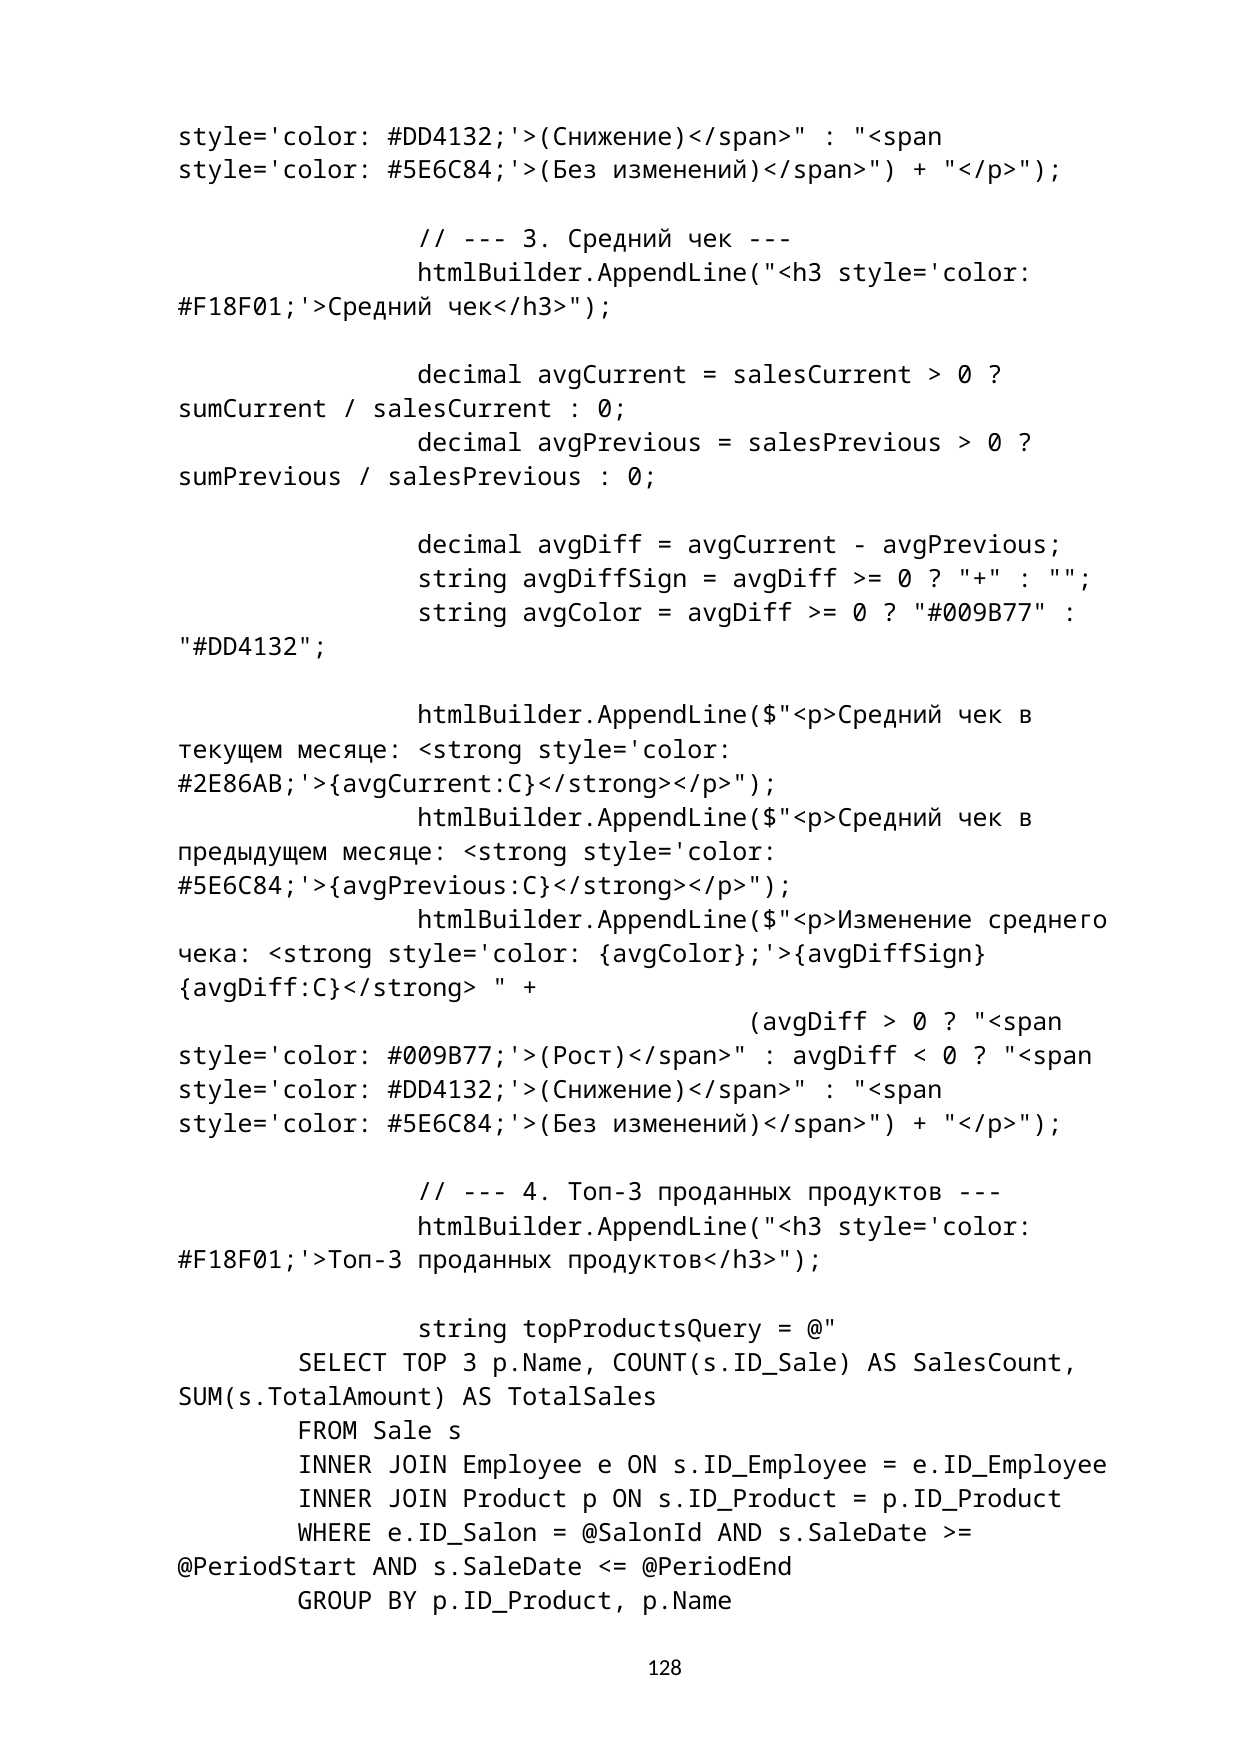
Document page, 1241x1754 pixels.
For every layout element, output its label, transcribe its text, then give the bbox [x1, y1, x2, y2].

text htmlBuilder.AppendLine($"<p>Средний чек в предыдущем месяце: <strong style='color: #5E6C84;'>{avgPrevious:C}</strong></p>"); [177, 799, 1152, 902]
text string avgColor = avgDiff >= 0 ? "#009B77" : "#DD4132"; [177, 595, 1152, 663]
text htmlBuilder.AppendLine($"<p>Изменение среднего чека: <strong style='color: {avgColor};'>{avgDiffSign}{avgDiff:C}</strong> " + [177, 902, 1152, 1004]
text htmlBuilder.AppendLine($"<p>Средний чек в текущем месяце: <strong style='color: #2E86AB;'>{avgCurrent:C}</strong></p>"); [177, 697, 1152, 799]
text string topProductsQuery = @" [177, 1310, 1152, 1344]
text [177, 118, 1152, 186]
text SELECT TOP 3 p.Name, COUNT(s.ID_Sale) AS SalesCount, SUM(s.TotalAmount) AS TotalSales [177, 1344, 1152, 1412]
text WHERE e.ID_Salon = @SalonId AND s.SaleDate >= @PeriodStart AND s.SaleDate <= @PeriodEnd [177, 1515, 1152, 1583]
text htmlBuilder.AppendLine("<h3 style='color: #F18F01;'>Топ-3 проданных продуктов</h3>"); [177, 1208, 1152, 1276]
text INNER JOIN Employee e ON s.ID_Employee = e.ID_Employee [177, 1447, 1152, 1481]
text decimal avgPrevious = salesPrevious > 0 ? sumPrevious / salesPrevious : 0; [177, 425, 1152, 493]
text decimal avgDiff = avgCurrent - avgPrevious; [177, 527, 1152, 561]
text decimal avgCurrent = salesCurrent > 0 ? sumCurrent / salesCurrent : 0; [177, 357, 1152, 425]
text GROUP BY p.ID_Product, p.Name [177, 1583, 1152, 1617]
text FROM Sale s [177, 1412, 1152, 1447]
text // --- 4. Топ-3 проданных продуктов --- [177, 1174, 1152, 1208]
text htmlBuilder.AppendLine("<h3 style='color: #F18F01;'>Средний чек</h3>"); [177, 254, 1152, 322]
text // --- 3. Средний чек --- [177, 220, 1152, 254]
text (avgDiff > 0 ? "<span style='color: #009B77;'>(Рост)</span>" : avgDiff < 0 ? "<span style='color: #DD4132;'>(Снижение)</span>" : "<span style='color: #5E6C84;'>(Без изменений)</span>") + "</p>"); [177, 1004, 1152, 1140]
text INNER JOIN Product p ON s.ID_Product = p.ID_Product [177, 1481, 1152, 1515]
text string avgDiffSign = avgDiff >= 0 ? "+" : ""; [177, 561, 1152, 595]
